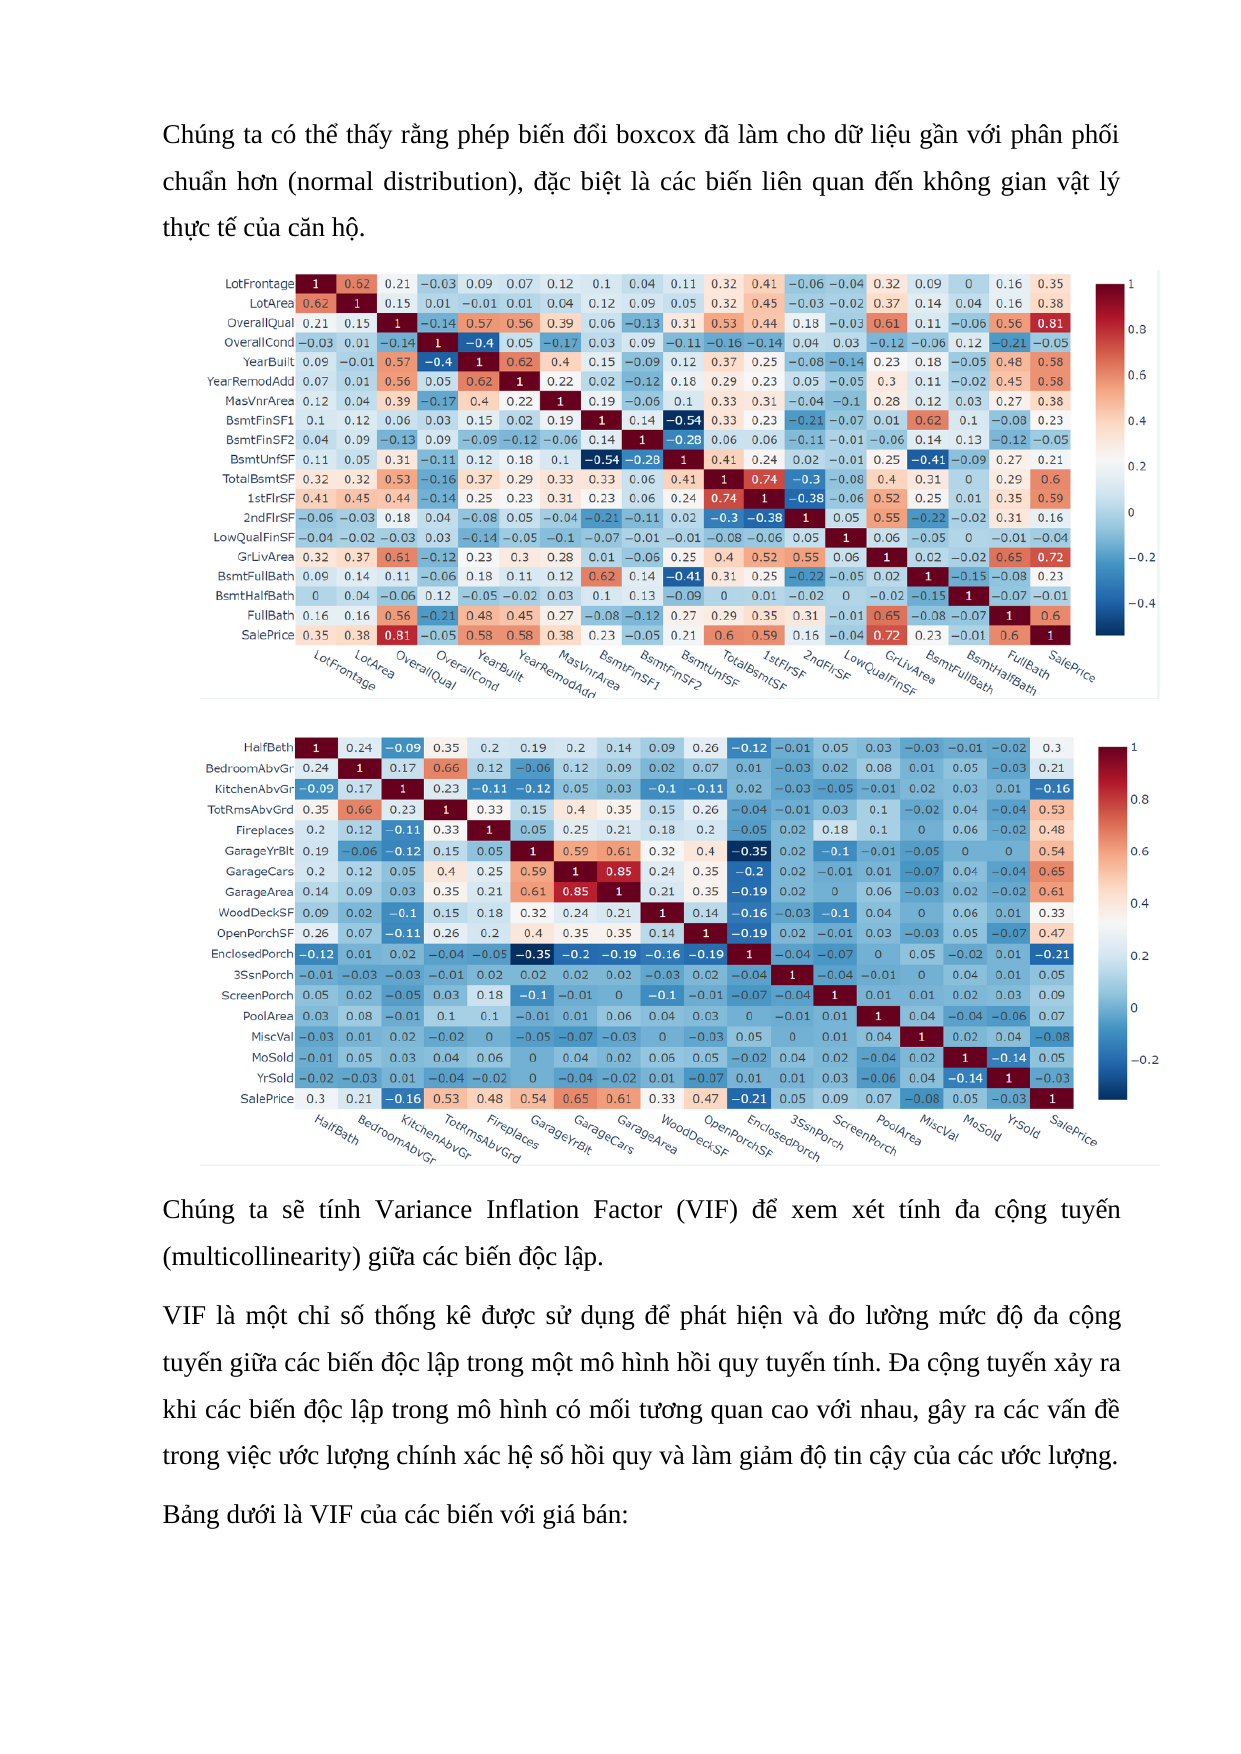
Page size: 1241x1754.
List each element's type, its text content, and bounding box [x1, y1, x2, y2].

text Chúng ta có thể thấy rằng phép biến đổi boxcox đã làm cho dữ liệu gần với phân phối chuẩn hơn (normal distribution), đặc biệt là các biến liên quan đến không gian vật lý thực tế của căn hộ. [162, 118, 1122, 243]
text VIF là một chỉ số thống kê được sử dụng để phát hiện và đo lường mức độ đa cộng tuyến giữa các biến độc lập trong một mô hình hồi quy tuyến tính. Đa cộng tuyến xảy ra khi các biến độc lập trong mô hình có mối tương quan cao với nhau, gây ra các vấn đề trong việc ước lượng chính xác hệ số hồi quy và làm giảm độ tin cậy của các ước lượng. [162, 1299, 1122, 1471]
text Chúng ta sẽ tính Variance Inflation Factor (VIF) để xem xét tính đa cộng tuyến (multicollinearity) giữa các biến độc lập. [162, 1194, 1122, 1271]
text Bảng dưới là VIF của các biến với giá bán: [162, 1499, 1122, 1530]
picture [200, 726, 1160, 1166]
picture [200, 270, 1160, 699]
